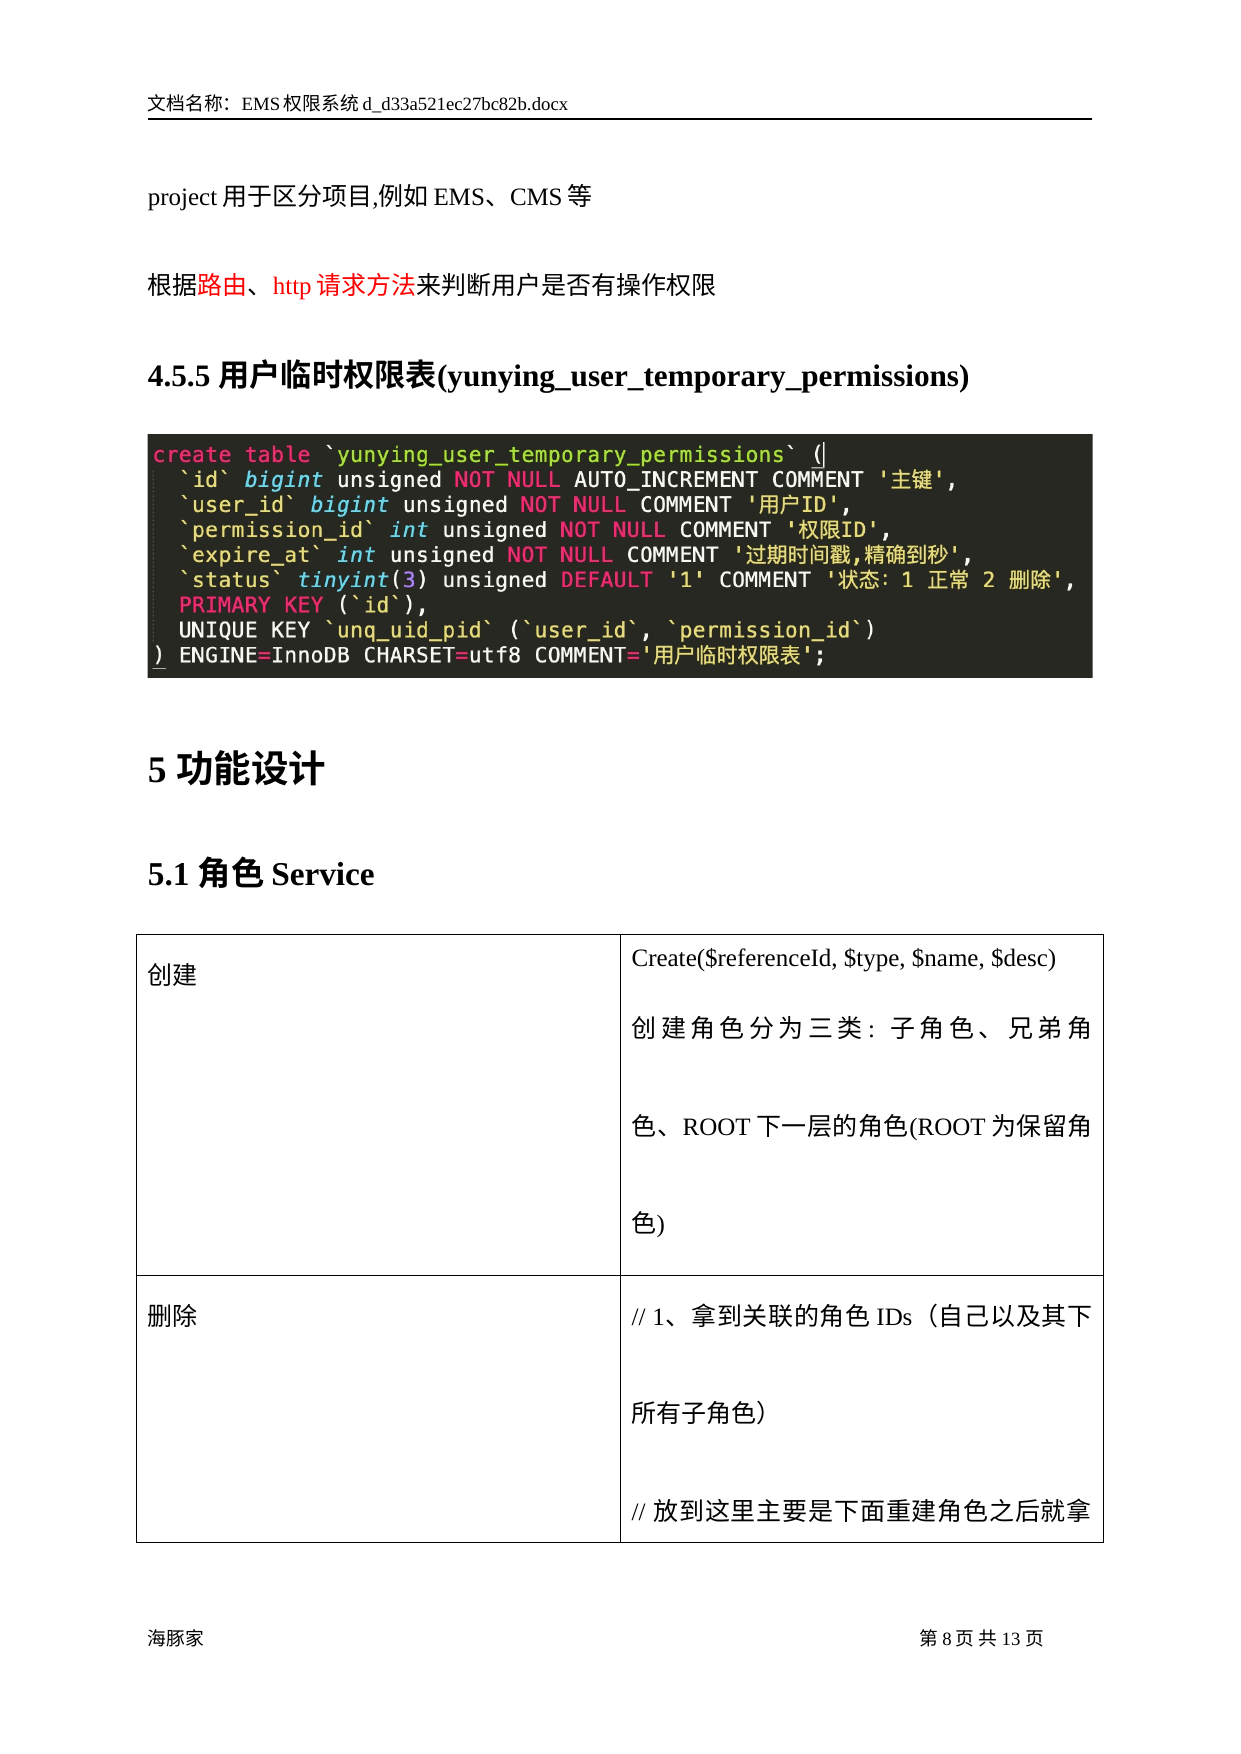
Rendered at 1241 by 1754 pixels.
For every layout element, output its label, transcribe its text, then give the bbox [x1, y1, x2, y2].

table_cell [621, 1276, 1103, 1542]
subtitle 角色Service [148, 838, 1092, 903]
picture [147, 434, 1093, 678]
subtitle 用户临时权限表(yunying_user_temporary_permissions) [148, 341, 1092, 406]
text project用于区分项目,例如EMS、CMS等 [148, 162, 1092, 227]
table_header Create($referenceId, $type, $name, $desc) 创建角色分为三类: 子角色、兄弟角色、ROOT下一层的角色(ROOT为保留角色) [621, 935, 1103, 1275]
table_header 创建 [137, 935, 620, 1275]
table_cell 删除 [137, 1276, 620, 1542]
subtitle 功能设计 [148, 734, 1092, 799]
text 根据路由、http请求方法来判断用户是否有操作权限 [148, 251, 1092, 316]
